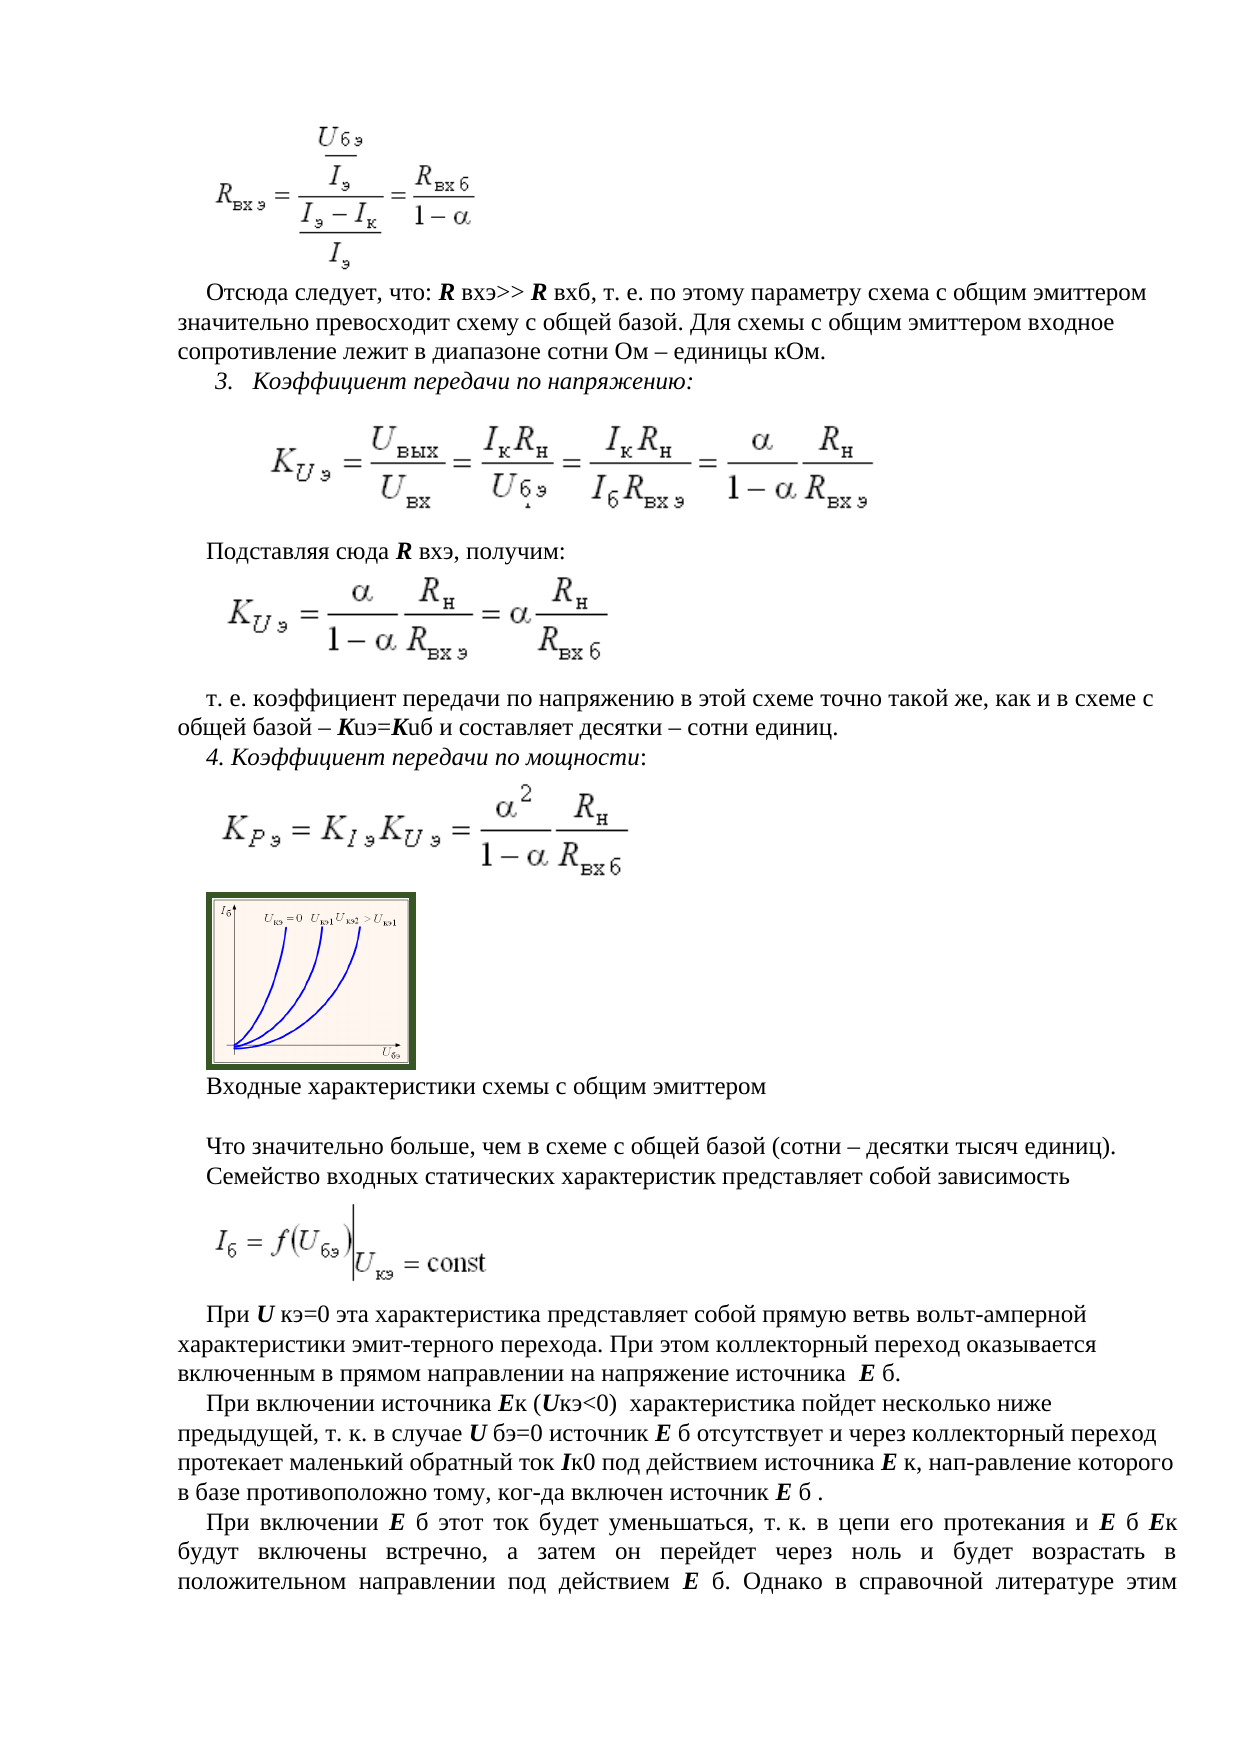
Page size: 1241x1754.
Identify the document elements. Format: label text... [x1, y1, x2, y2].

picture [252, 396, 892, 535]
picture [212, 566, 622, 682]
picture [212, 898, 409, 1064]
list Коэффициент передачи по напряжению: [215, 366, 1178, 395]
text При U кэ=0 эта характеристика представляет собой прямую ветвь вольт-амперной характеристики эмит-терного перехода. При этом коллекторный переход оказывается включенным в прямом направлении на напряжение источника Е б. [177, 1299, 1178, 1387]
text 4. Коэффициент передачи по мощности: [177, 742, 1178, 771]
text Отсюда следует, что: R вхэ>> R вхб, т. е. по этому параметру схема с общим эмиттером значительно превосходит схему с общей базой. Для схемы с общим эмиттером входное сопротивление лежит в диапазоне сотни Ом – единицы кОм. [177, 277, 1178, 365]
picture [205, 118, 490, 277]
picture [205, 772, 644, 891]
text Семейство входных статических характеристик представляет собой зависимость [177, 1161, 1178, 1190]
text т. е. коэффициент передачи по напряжению в этой схеме точно такой же, как и в схеме с общей базой – Kuэ=Kuб и составляет десятки – сотни единиц. [177, 683, 1178, 741]
text Что значительно больше, чем в схеме с общей базой (сотни – десятки тысяч единиц). [177, 1131, 1178, 1160]
text Входные характеристики схемы с общим эмиттером [177, 1071, 1178, 1100]
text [177, 1507, 1178, 1595]
text При включении источника Ек (Uкэ<0) характеристика пойдет несколько ниже предыдущей, т. к. в случае U бэ=0 источник Е б отсутствует и через коллекторный переход протекает маленький обратный ток Iк0 под действием источника Е к, нап-равление которого в базе противоположно тому, ког-да включен источник Е б . [177, 1388, 1178, 1506]
picture [205, 1191, 502, 1298]
text Подставляя сюда R вхэ, получим: [177, 536, 1178, 565]
